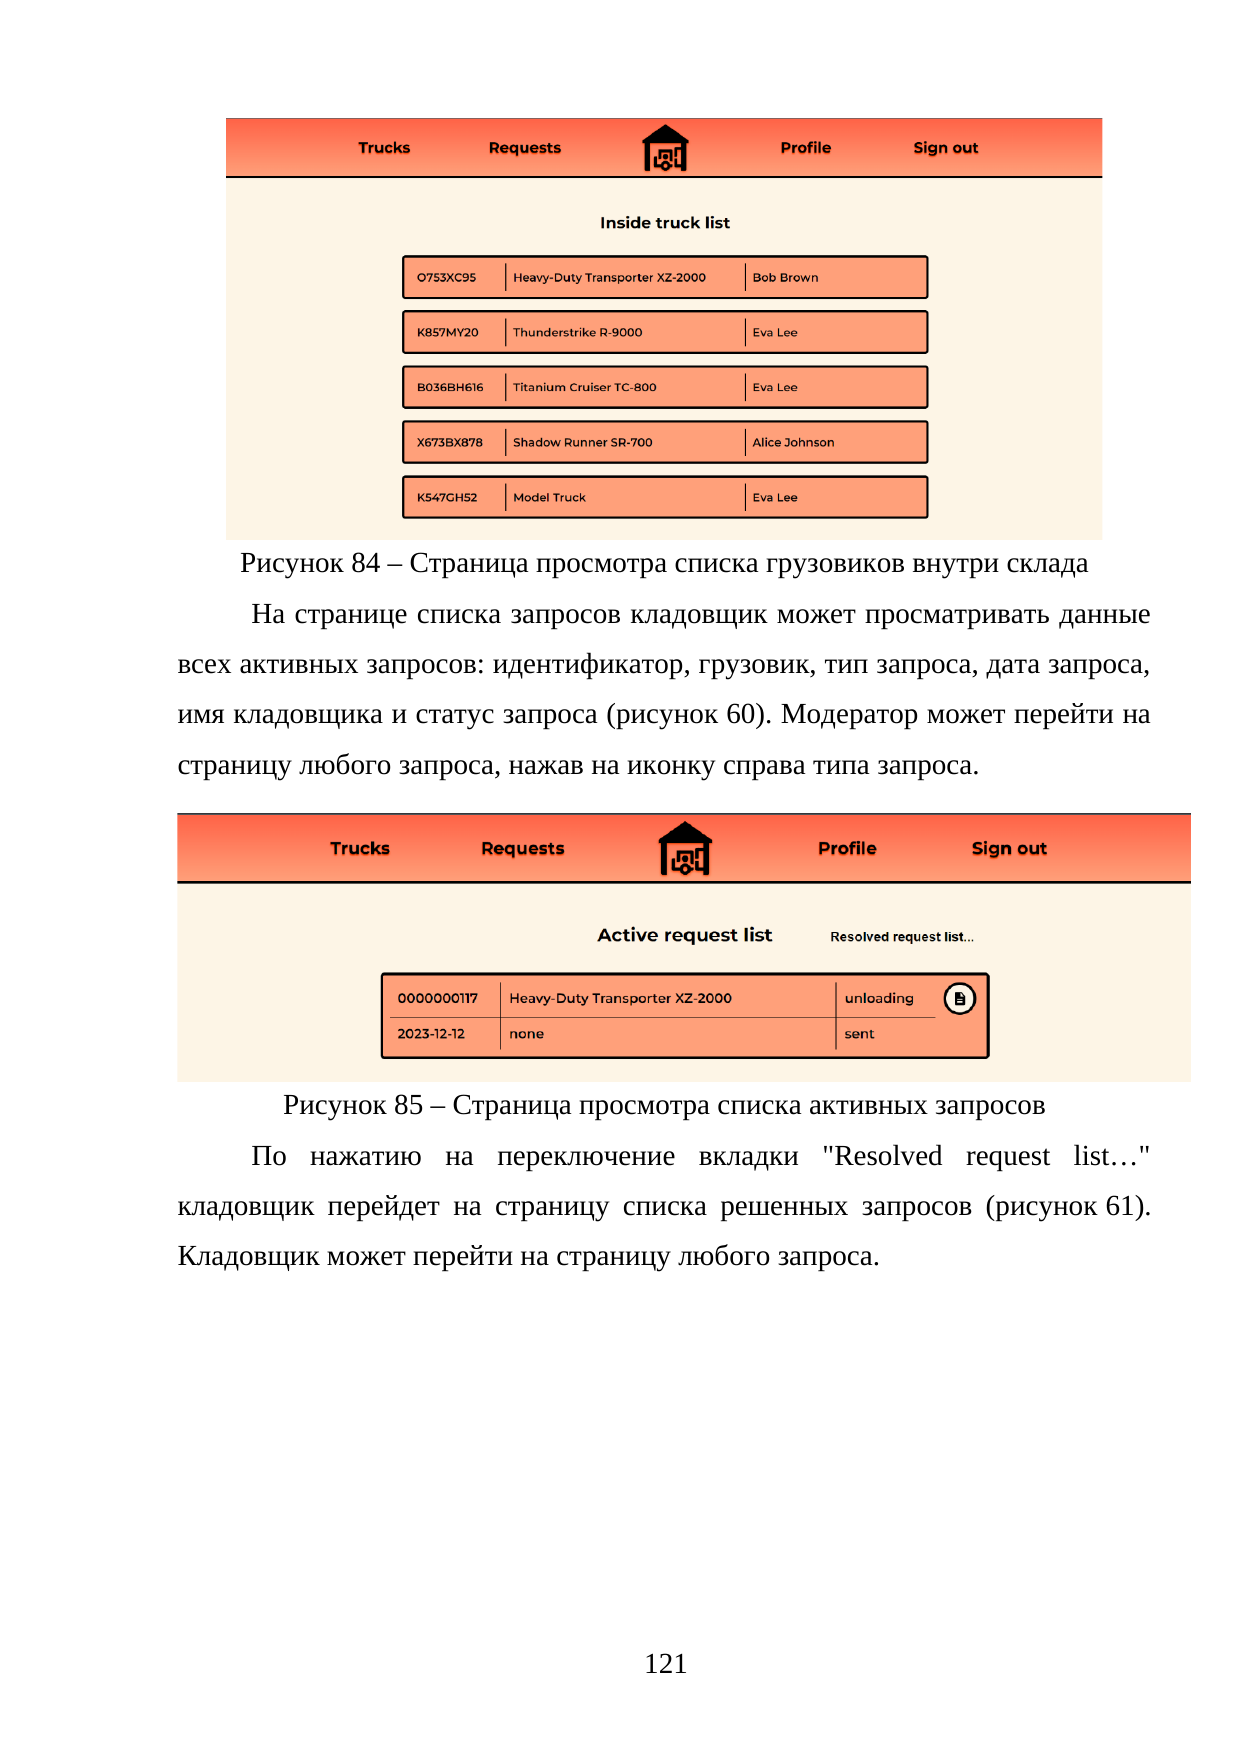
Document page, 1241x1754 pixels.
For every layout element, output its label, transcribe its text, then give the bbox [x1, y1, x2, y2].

picture [226, 118, 1103, 540]
text На странице списка запросов кладовщик может просматривать данные всех активных запросов: идентификатор, грузовик, тип запроса, дата запроса, имя кладовщика и статус запроса (рисунок 60). Модератор может перейти на страницу любого запроса, нажав на иконку справа типа запроса. [177, 596, 1152, 780]
title Рисунок 85 – Страница просмотра списка активных запросов [177, 1087, 1152, 1121]
text По нажатию на переключение вкладки "Resolved request list…" кладовщик перейдет на страницу списка решенных запросов (рисунок 61). Кладовщик может перейти на страницу любого запроса. [177, 1138, 1152, 1272]
title Рисунок 84 – Страница просмотра списка грузовиков внутри склада [177, 546, 1152, 579]
picture [177, 813, 1191, 1082]
